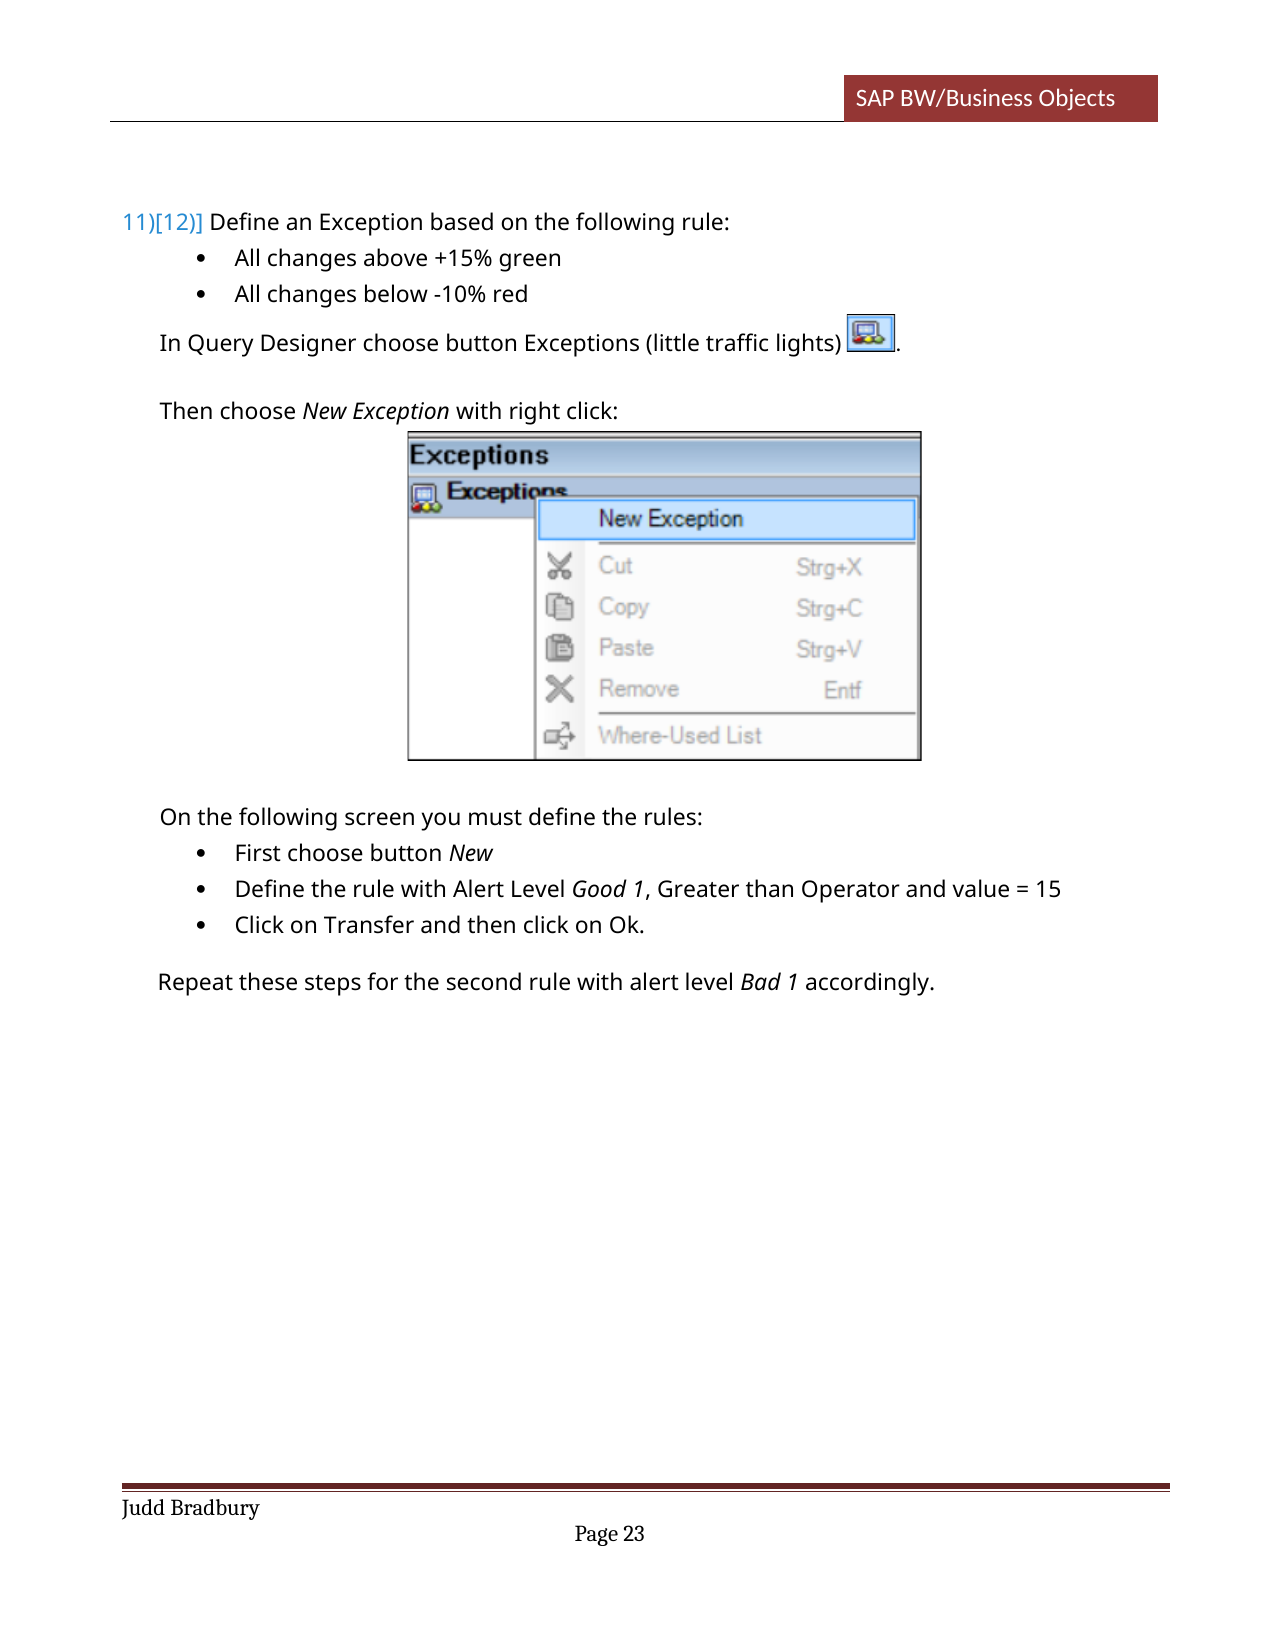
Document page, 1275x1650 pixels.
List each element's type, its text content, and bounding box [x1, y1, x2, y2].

list Define an Exception based on the following rule: [122, 206, 1170, 238]
picture [407, 431, 922, 761]
text Repeat these steps for the second rule with alert level Bad 1 accordingly. [122, 966, 1170, 997]
list In Query Designer choose button Exceptions (little traffic lights) . [159, 314, 1170, 358]
list Click on Transfer and then click on Ok. [197, 909, 1170, 940]
list All changes above +15% green [197, 242, 1170, 273]
list On the following screen you must define the rules: [159, 801, 1170, 832]
list First choose button New [197, 837, 1170, 868]
list Then choose New Exception with right click: [159, 395, 1170, 427]
picture [846, 314, 896, 352]
list All changes below -10% red [197, 278, 1170, 309]
list Define the rule with Alert Level Good 1, Greater than Operator and value = 15 [197, 873, 1170, 904]
